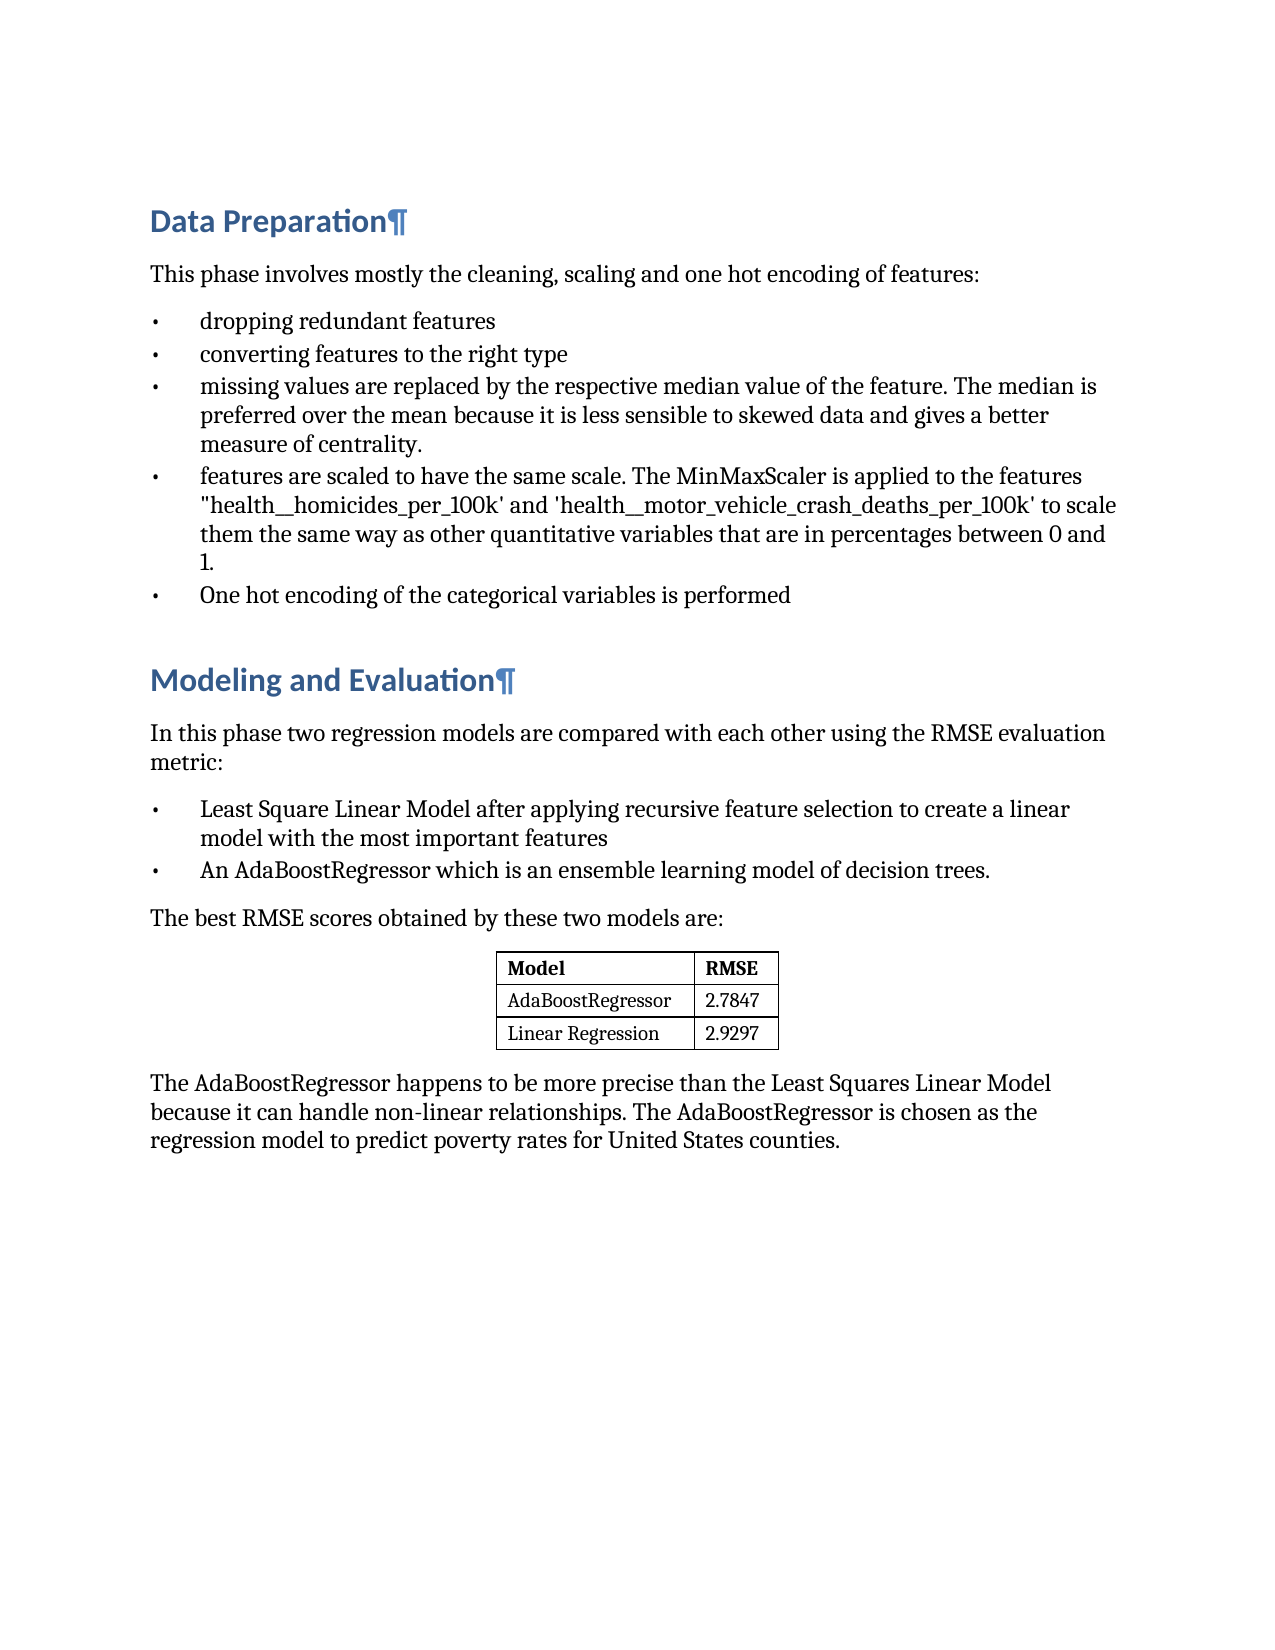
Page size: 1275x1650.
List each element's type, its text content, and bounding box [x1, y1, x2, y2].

list features are scaled to have the same scale. The MinMaxScaler is applied to the features "health__homicides_per_100k' and 'health__motor_vehicle_crash_deaths_per_100k' to scale them the same way as other quantitative variables that are in percentages between 0 and 1. [150, 462, 1125, 577]
subtitle Modeling and Evaluation¶ [150, 659, 1125, 700]
text The AdaBoostRegressor happens to be more precise than the Least Squares Linear Model because it can handle non-linear relationships. The AdaBoostRegressor is chosen as the regression model to predict poverty rates for United States counties. [150, 1069, 1125, 1155]
list One hot encoding of the categorical variables is performed [150, 581, 1125, 609]
table_cell 2.7847 [695, 985, 778, 1016]
table_header RMSE [695, 953, 778, 984]
list dropping redundant features [150, 307, 1125, 336]
subtitle Data Preparation¶ [150, 200, 1125, 241]
text The best RMSE scores obtained by these two models are: [150, 904, 1125, 933]
table_cell 2.9297 [695, 1018, 778, 1049]
text This phase involves mostly the cleaning, scaling and one hot encoding of features: [150, 259, 1125, 288]
list converting features to the right type [150, 339, 1125, 368]
list An AdaBoostRegressor which is an ensemble learning model of decision trees. [150, 856, 1125, 885]
text In this phase two regression models are compared with each other using the RMSE evaluation metric: [150, 719, 1125, 776]
table_cell AdaBoostRegressor [497, 985, 694, 1016]
list missing values are replaced by the respective median value of the feature. The median is preferred over the mean because it is less sensible to skewed data and gives a better measure of centrality. [150, 372, 1125, 458]
table_header Model [497, 953, 694, 984]
table_cell Linear Regression [497, 1018, 694, 1049]
list Least Square Linear Model after applying recursive feature selection to create a linear model with the most important features [150, 795, 1125, 853]
